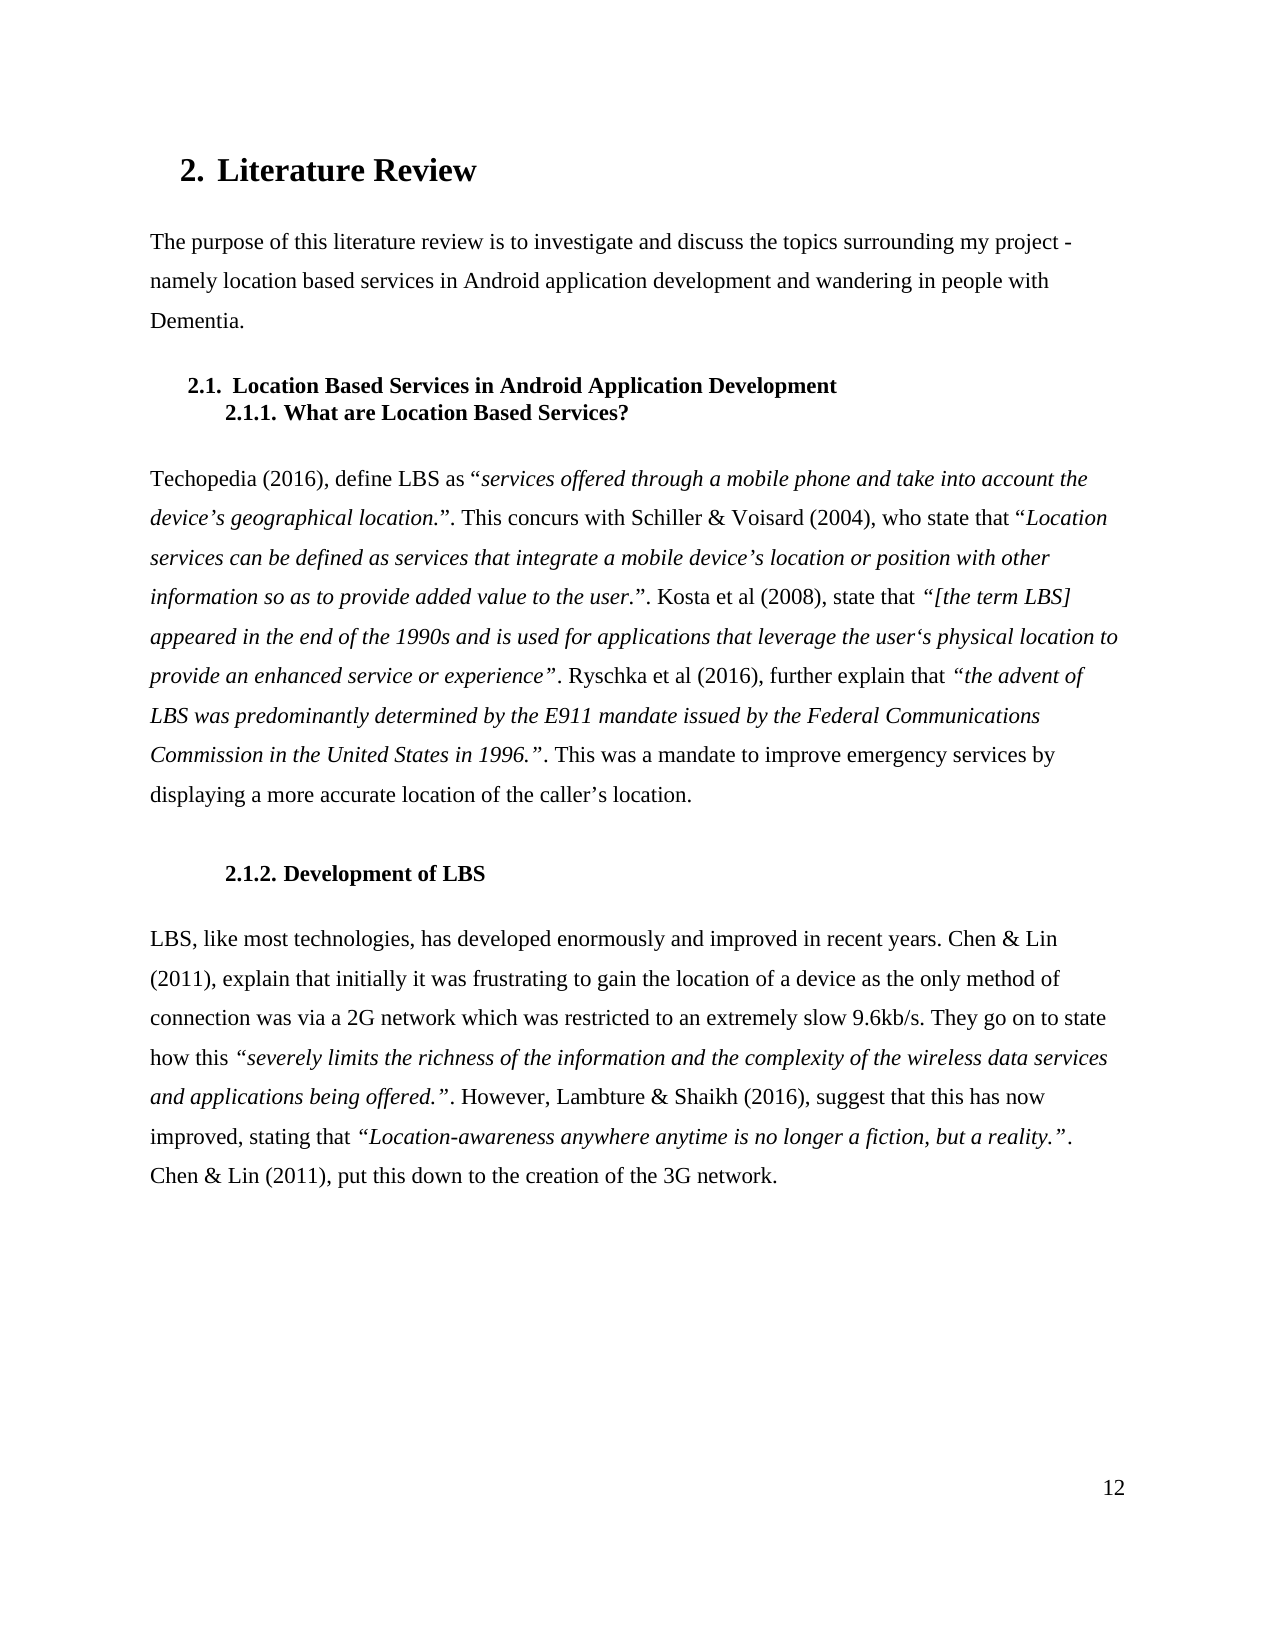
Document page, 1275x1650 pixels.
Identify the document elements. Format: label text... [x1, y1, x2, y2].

subtitle Location Based Services in Android Application Development [187, 373, 1125, 399]
text Techopedia (2016), define LBS as “services offered through a mobile phone and take into account the device’s geographical location.”. This concurs with Schiller & Voisard (2004), who state that “Location services can be defined as services that integrate a mobile device’s location or position with other information so as to provide added value to the user.”. Kosta et al (2008), state that “[the term LBS] appeared in the end of the 1990s and is used for applications that leverage the user‘s physical location to provide an enhanced service or experience”. Ryschka et al (2016), further explain that “the advent of LBS was predominantly determined by the E911 mandate issued by the Federal Communications Commission in the United States in 1996.”. This was a mandate to improve emergency services by displaying a more accurate location of the caller’s location. [150, 465, 1125, 807]
subtitle Development of LBS [225, 859, 1125, 886]
text LBS, like most technologies, has developed enormously and improved in recent years. Chen & Lin (2011), explain that initially it was frustrating to gain the location of a device as the only method of connection was via a 2G network which was restricted to an extremely slow 9.6kb/s. They go on to state how this “severely limits the richness of the information and the complexity of the wireless data services and applications being offered.”. However, Lambture & Shaikh (2016), suggest that this has now improved, stating that “Location-awareness anywhere anytime is no longer a fiction, but a reality.”. Chen & Lin (2011), put this down to the creation of the 3G network. [150, 925, 1125, 1189]
subtitle What are Location Based Services? [225, 399, 1125, 425]
text The purpose of this literature review is to investigate and discuss the topics surrounding my project - namely location based services in Android application development and wandering in people with Dementia. [150, 228, 1125, 333]
subtitle Literature Review [179, 150, 1125, 188]
